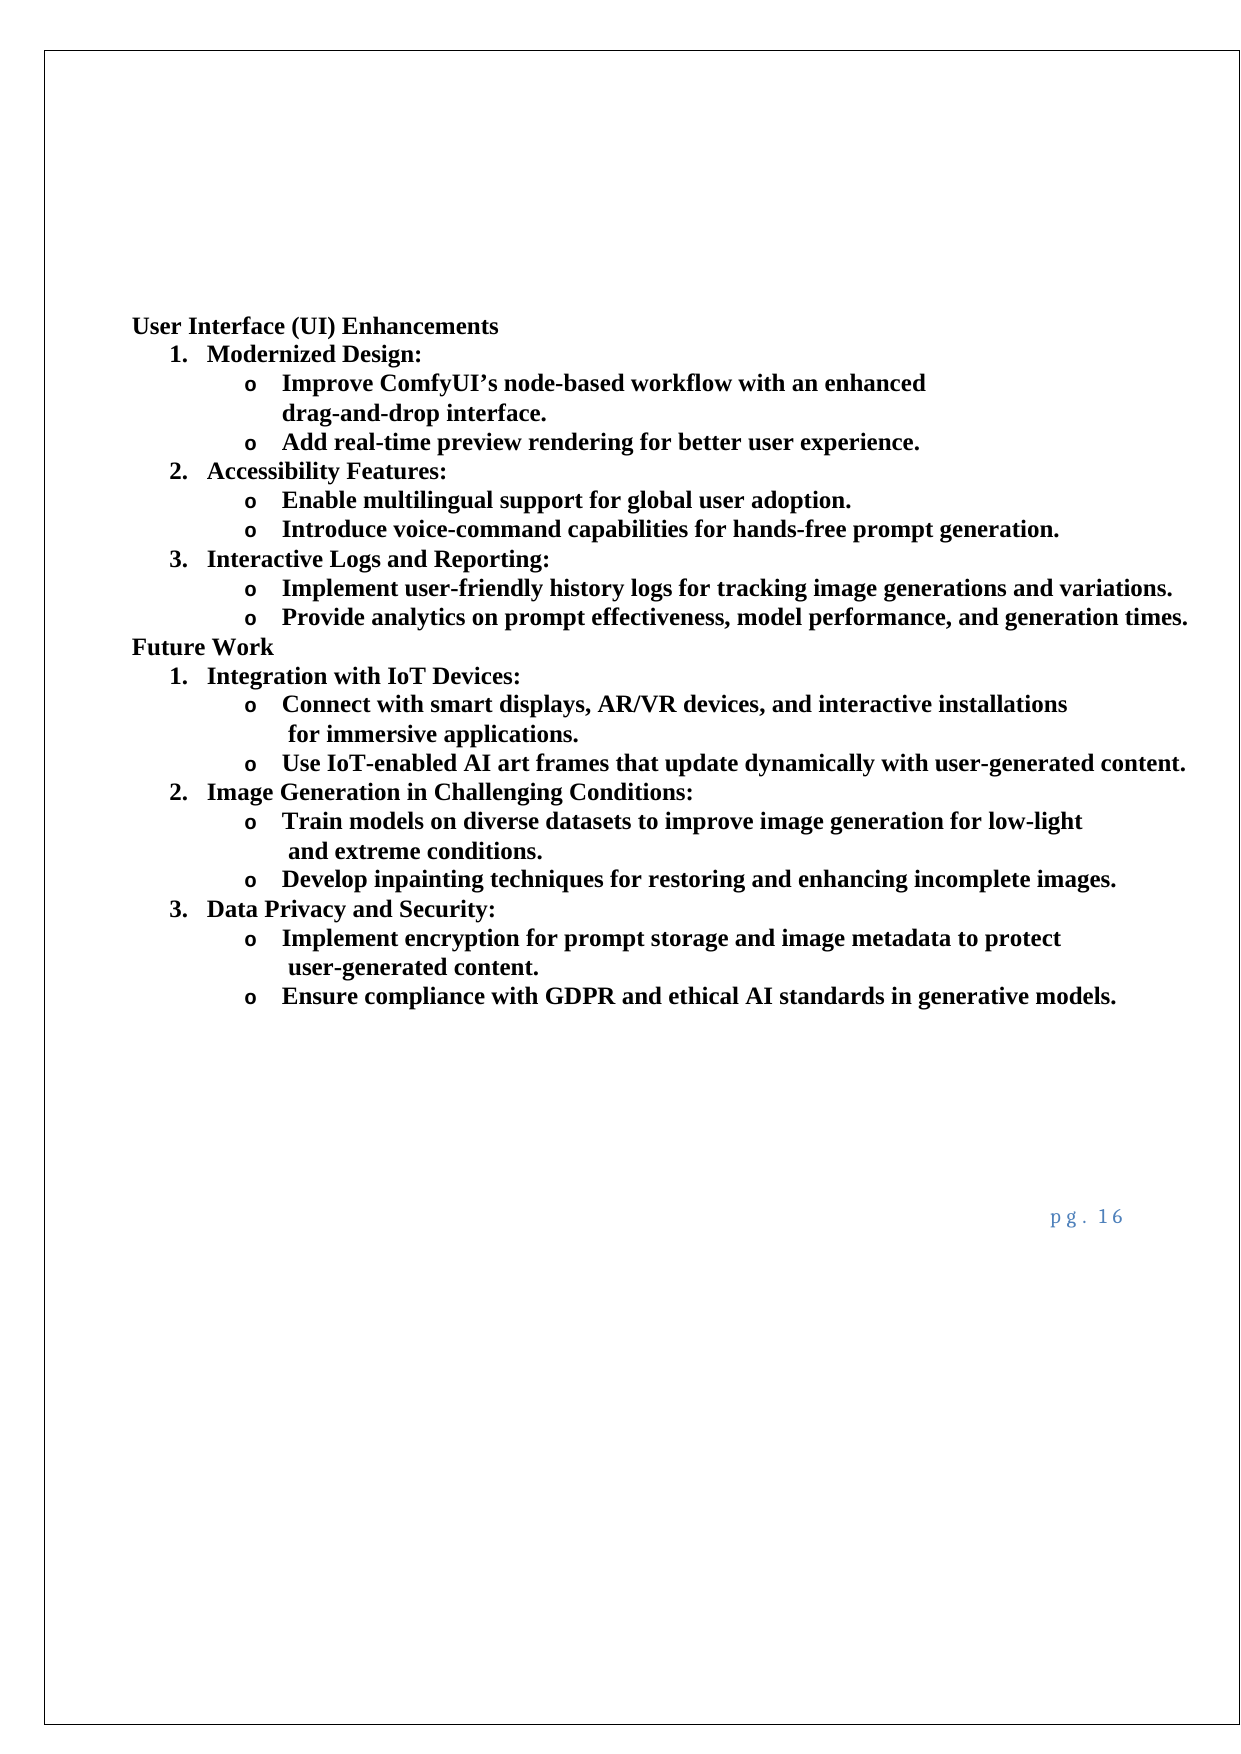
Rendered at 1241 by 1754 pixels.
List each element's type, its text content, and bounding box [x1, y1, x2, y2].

text User Interface (UI) Enhancements [132, 311, 1239, 339]
list Interactive Logs and Reporting: [169, 544, 1239, 573]
list Integration with IoT Devices: [169, 661, 1239, 689]
list Data Privacy and Security: [169, 894, 1239, 923]
text Future Work [132, 632, 1239, 661]
text for immersive applications. [282, 719, 1239, 748]
text p g . 1 6 [45, 1204, 1123, 1228]
list Introduce voice-command capabilities for hands-free prompt generation. [244, 514, 1239, 544]
list Use IoT-enabled AI art frames that update dynamically with user-generated content. [244, 748, 1239, 777]
list Develop inpainting techniques for restoring and enhancing incomplete images. [244, 864, 1239, 894]
text drag-and-drop interface. [282, 398, 1239, 427]
list Enable multilingual support for global user adoption. [244, 485, 1239, 514]
list Add real-time preview rendering for better user experience. [244, 427, 1239, 456]
list Implement user-friendly history logs for tracking image generations and variations. [244, 573, 1239, 602]
list Implement encryption for prompt storage and image metadata to protect [244, 923, 1239, 952]
list Accessibility Features: [169, 456, 1239, 485]
list Ensure compliance with GDPR and ethical AI standards in generative models. [244, 981, 1239, 1011]
text and extreme conditions. [282, 836, 1239, 864]
list Provide analytics on prompt effectiveness, model performance, and generation times. [244, 602, 1239, 632]
list Connect with smart displays, AR/VR devices, and interactive installations [244, 689, 1239, 719]
list Modernized Design: [169, 339, 1239, 368]
list Train models on diverse datasets to improve image generation for low-light [244, 806, 1239, 836]
text user-generated content. [282, 952, 1239, 981]
list Improve ComfyUI’s node-based workflow with an enhanced [244, 368, 1239, 398]
list Image Generation in Challenging Conditions: [169, 777, 1239, 806]
